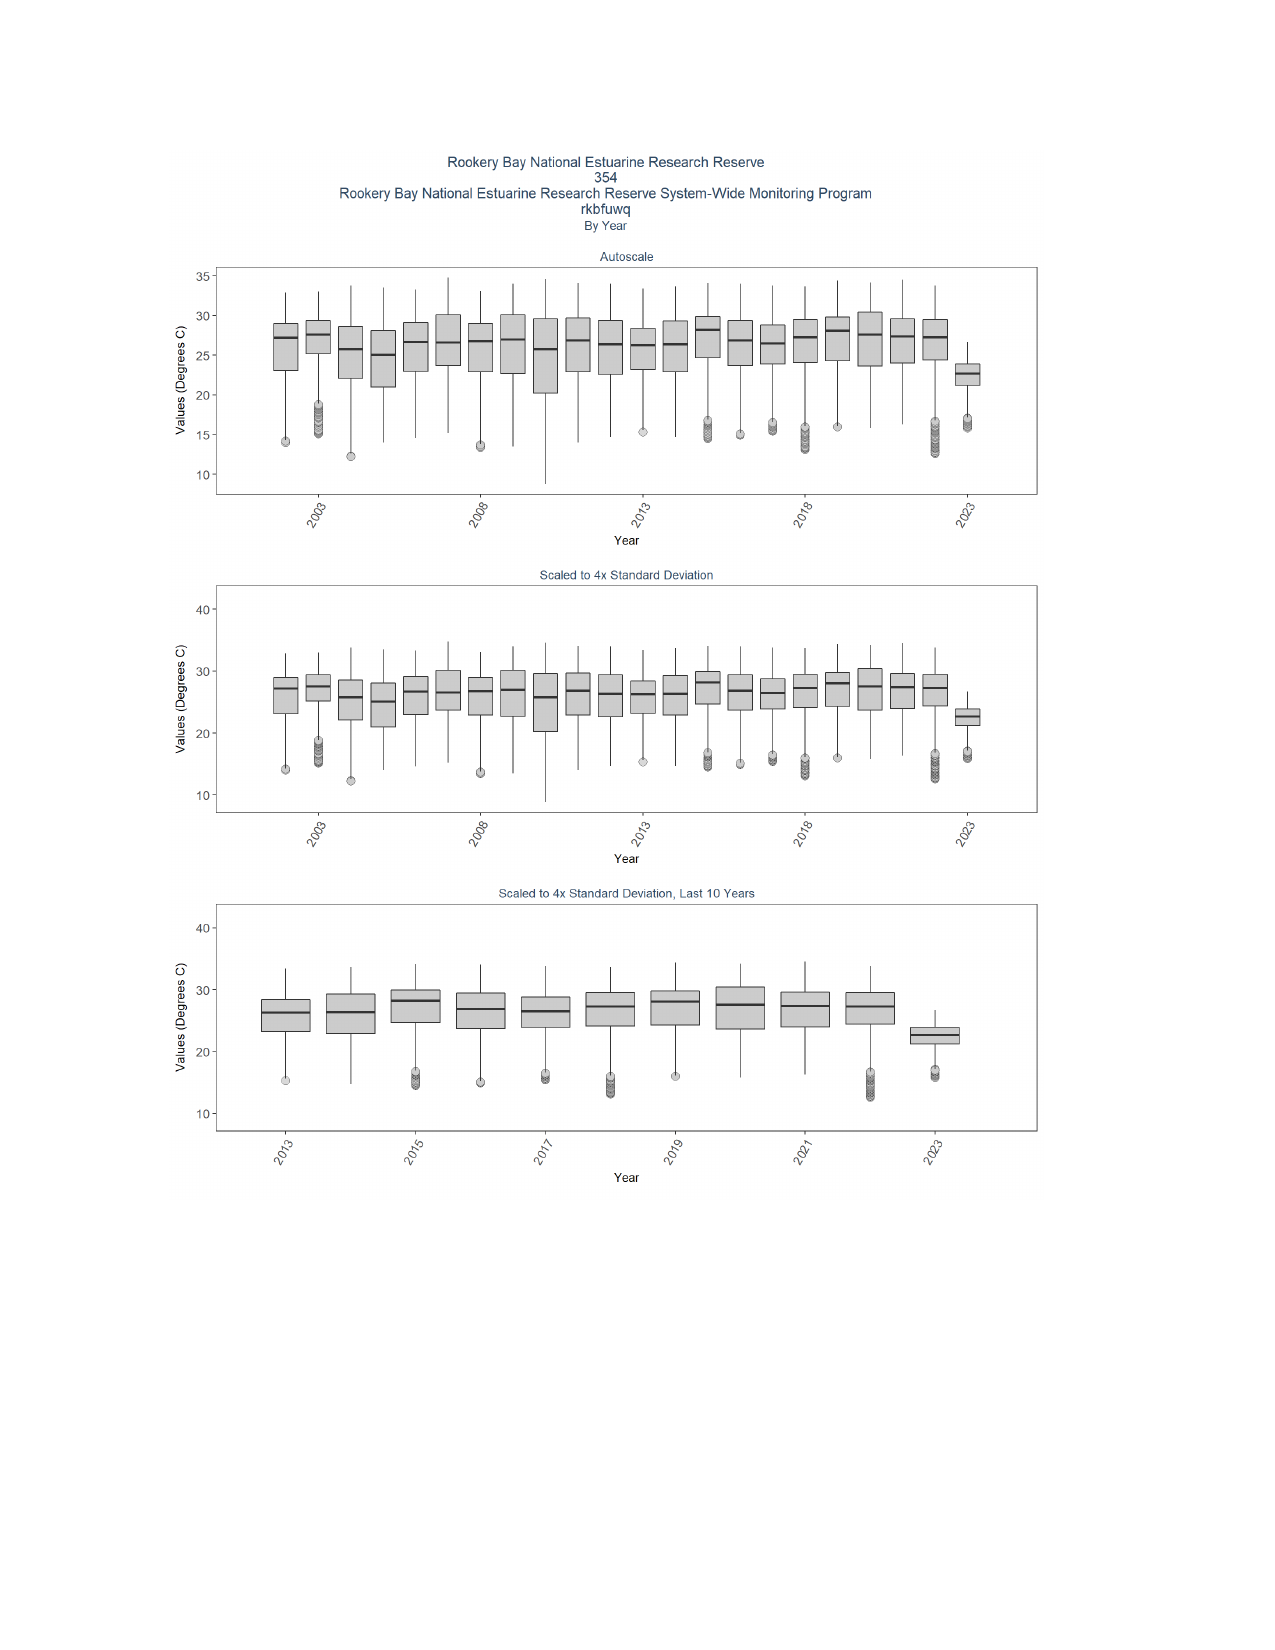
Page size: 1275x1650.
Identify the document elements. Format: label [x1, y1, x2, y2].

picture [168, 150, 1044, 1200]
